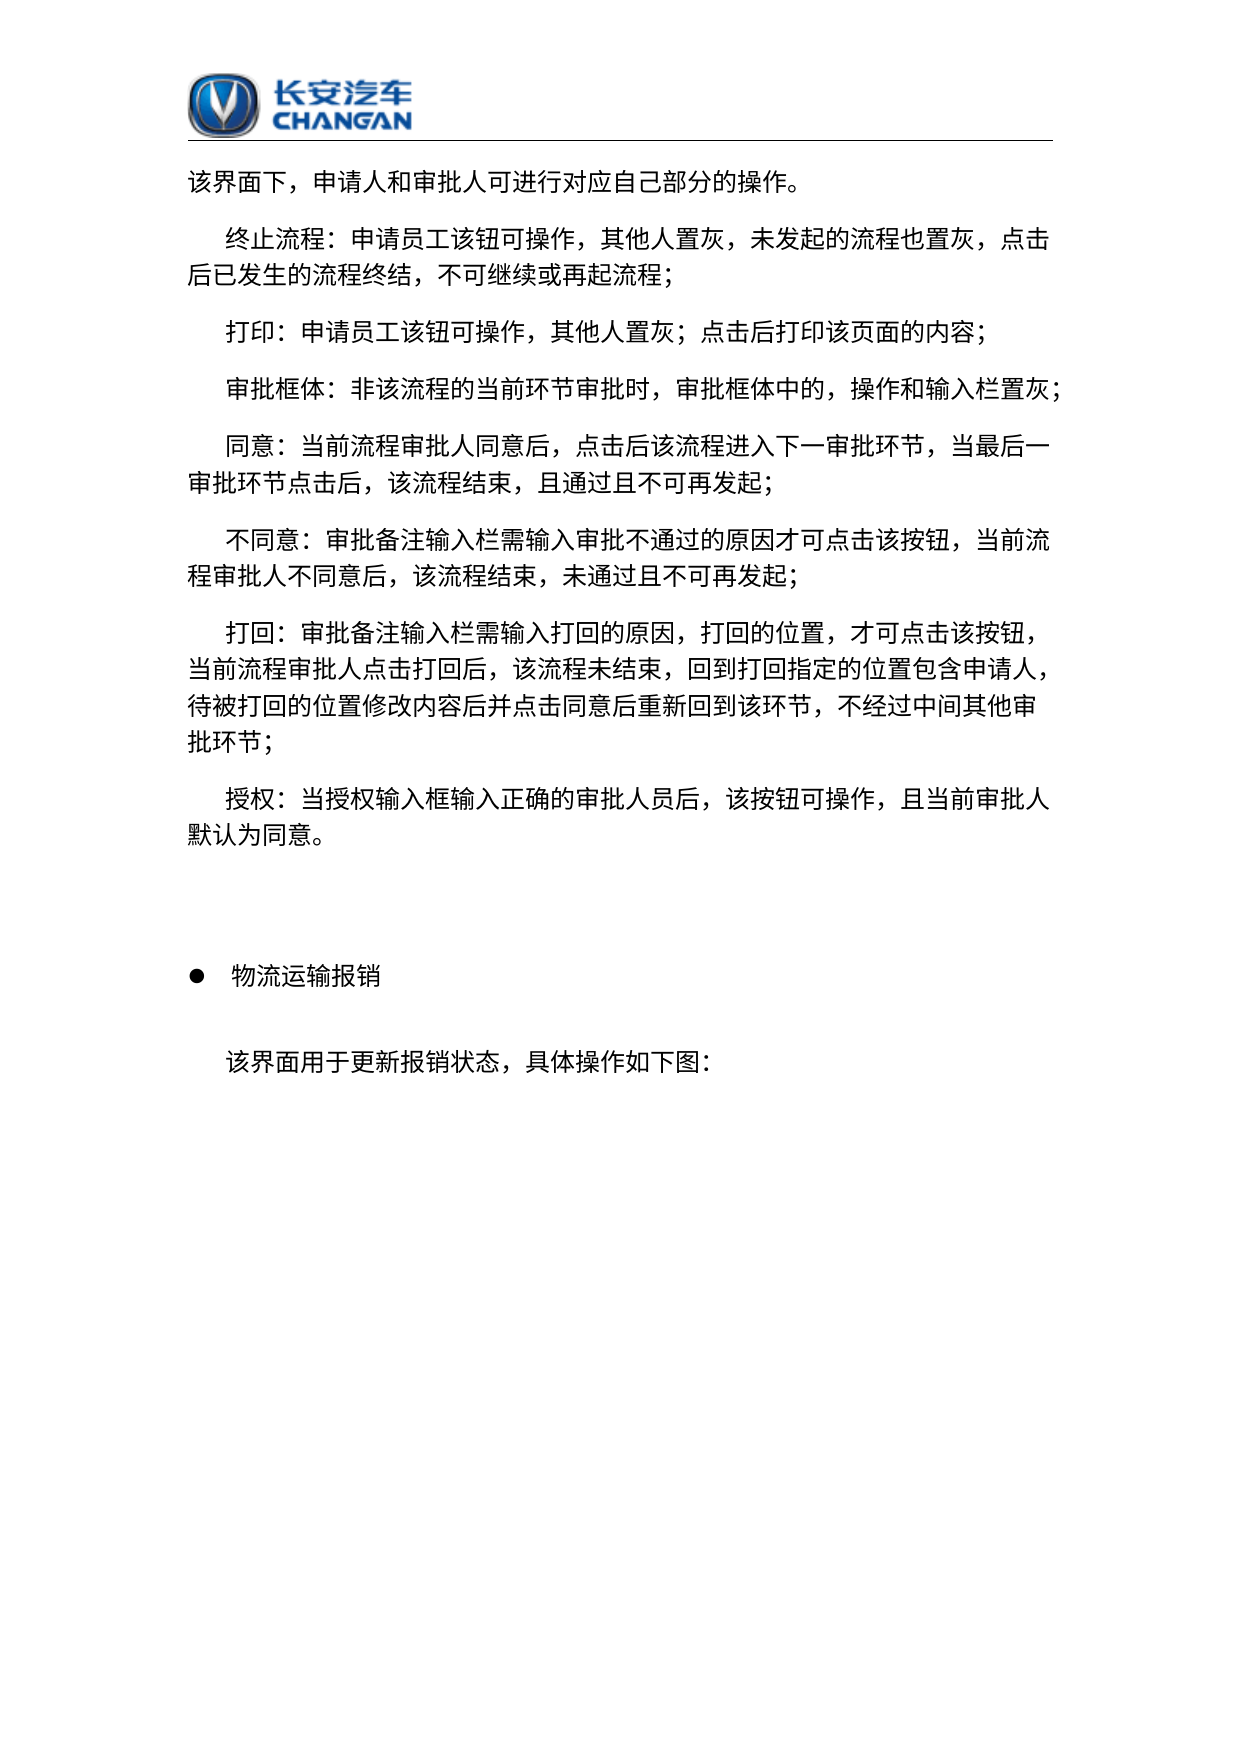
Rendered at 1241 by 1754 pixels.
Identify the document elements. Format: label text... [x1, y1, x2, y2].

text 打回：审批备注输入栏需输入打回的原因，打回的位置，才可点击该按钮，当前流程审批人点击打回后，该流程未结束，回到打回指定的位置包含申请人，待被打回的位置修改内容后并点击同意后重新回到该环节，不经过中间其他审批环节； [187, 613, 1053, 758]
subtitle 物流运输报销 [187, 956, 1053, 992]
text 打印：申请员工该钮可操作，其他人置灰；点击后打印该页面的内容； [187, 313, 1053, 349]
text 审批框体：非该流程的当前环节审批时，审批框体中的，操作和输入栏置灰； [187, 370, 1053, 406]
picture [187, 73, 432, 138]
text 同意：当前流程审批人同意后，点击后该流程进入下一审批环节，当最后一审批环节点击后，该流程结束，且通过且不可再发起； [187, 427, 1053, 499]
text 该界面用于更新报销状态，具体操作如下图： [225, 1043, 1053, 1079]
text 不同意：审批备注输入栏需输入审批不通过的原因才可点击该按钮，当前流程审批人不同意后，该流程结束，未通过且不可再发起； [187, 520, 1053, 593]
text 授权：当授权输入框输入正确的审批人员后，该按钮可操作，且当前审批人默认为同意。 [187, 779, 1053, 852]
text 终止流程：申请员工该钮可操作，其他人置灰，未发起的流程也置灰，点击后已发生的流程终结，不可继续或再起流程； [187, 219, 1053, 292]
text 该界面下，申请人和审批人可进行对应自己部分的操作。 [187, 162, 1053, 198]
